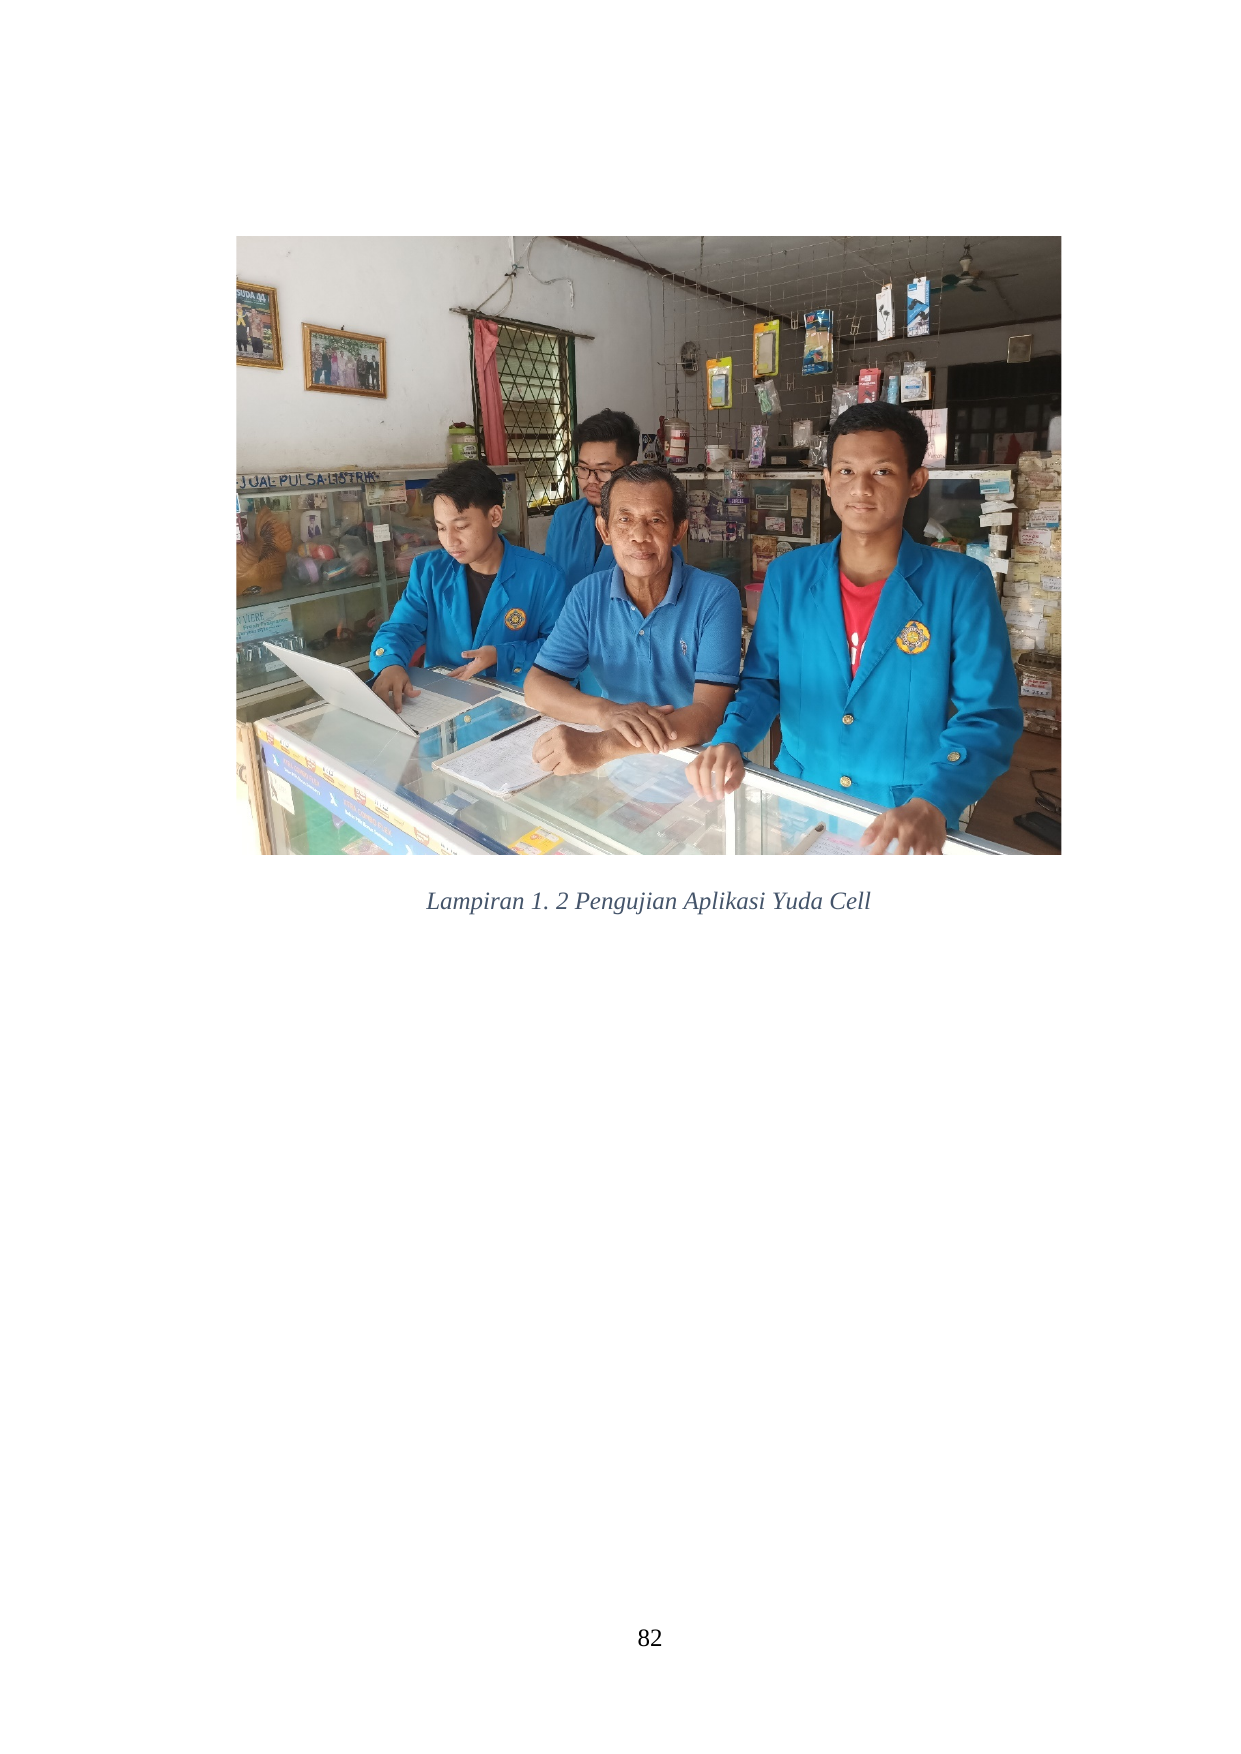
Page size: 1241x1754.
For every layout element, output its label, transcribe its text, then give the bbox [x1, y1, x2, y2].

text Lampiran 1. 2 Pengujian Aplikasi Yuda Cell [236, 886, 1063, 915]
picture [236, 236, 1062, 855]
